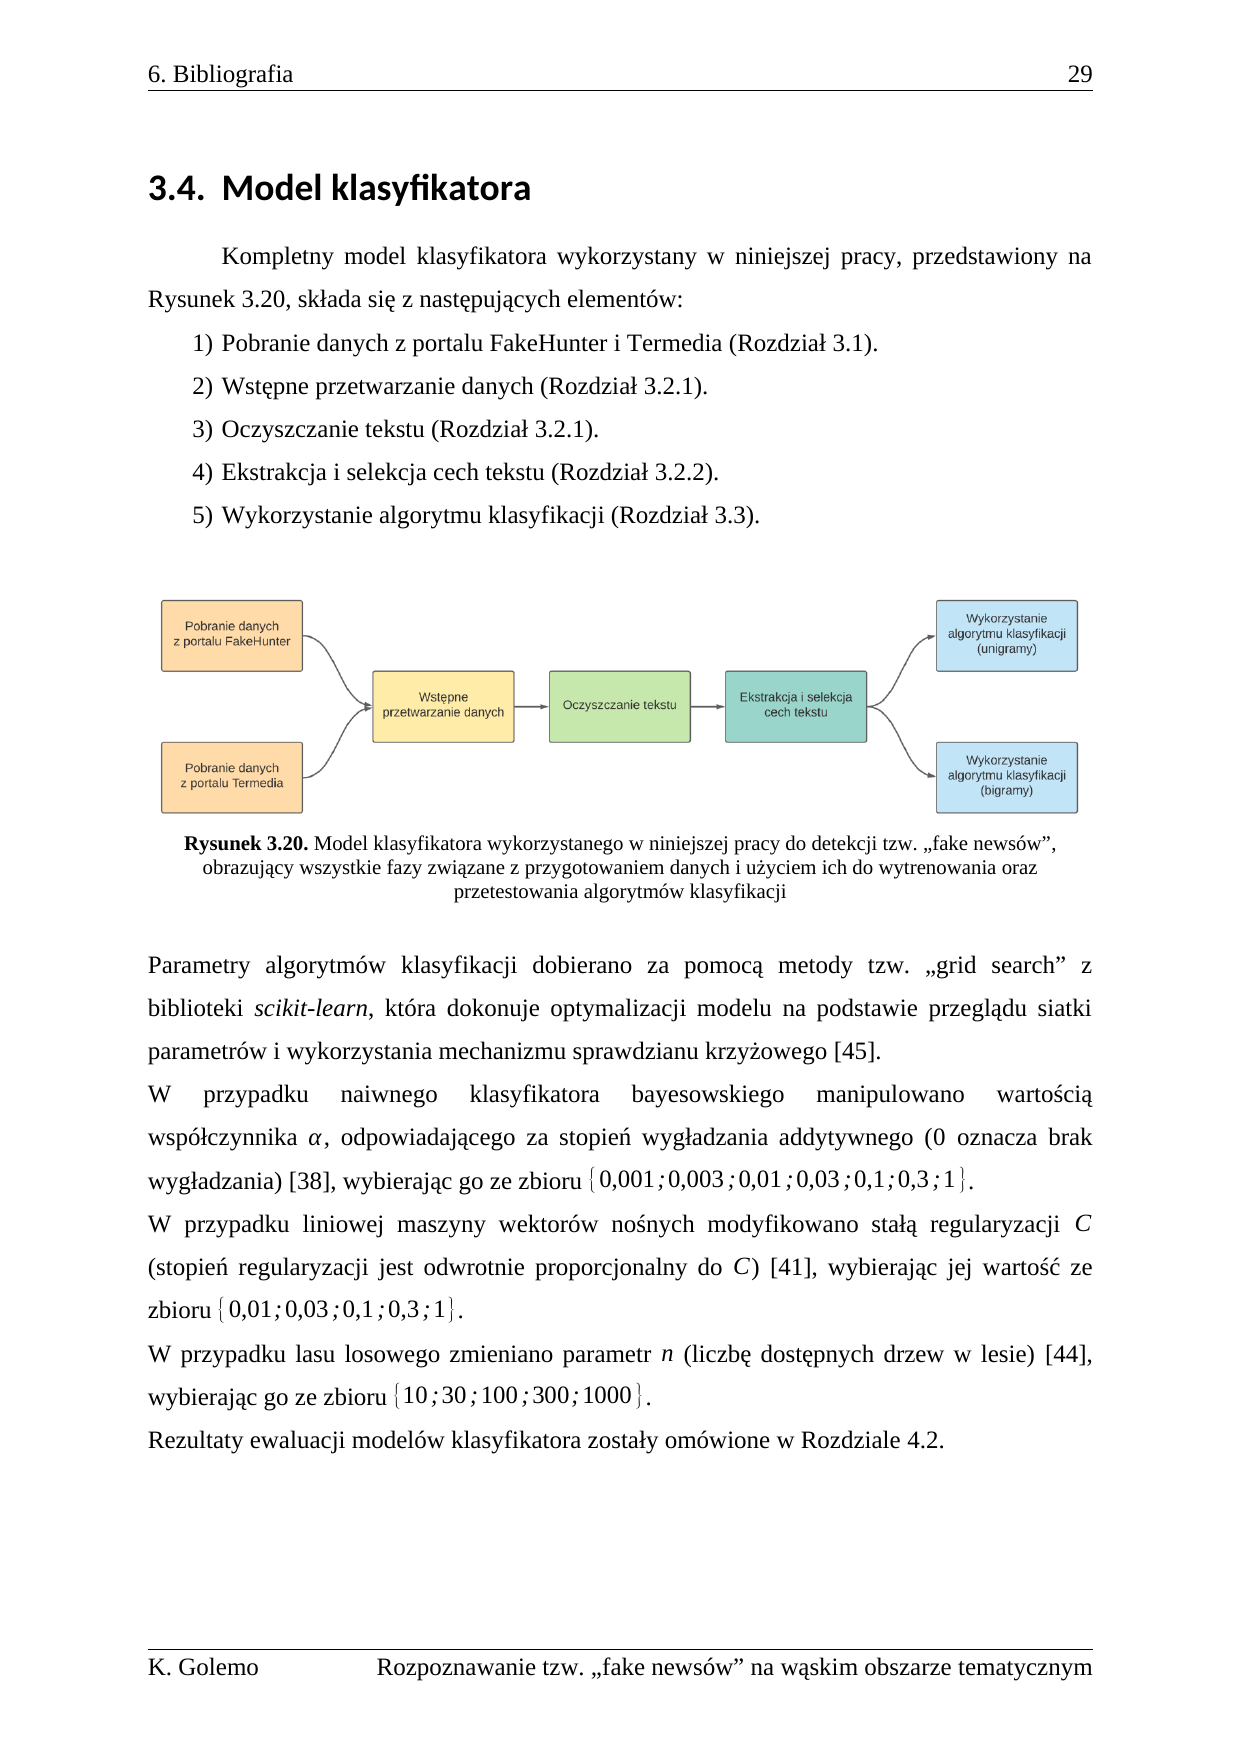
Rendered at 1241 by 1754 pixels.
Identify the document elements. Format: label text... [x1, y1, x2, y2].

list Oczyszczanie tekstu (Rozdział 3.2.1). [192, 414, 1093, 443]
text W przypadku naiwnego klasyfikatora bayesowskiego manipulowano wartością współczynnika , odpowiadającego za stopień wygładzania addytywnego ( oznacza brak wygładzania) , wybierając go ze zbioru . [148, 1079, 1093, 1195]
text Parametry algorytmów klasyfikacji dobierano za pomocą metody tzw. „grid search” z biblioteki scikit-learn, która dokonuje optymalizacji modelu na podstawie przeglądu siatki parametrów i wykorzystania mechanizmu sprawdzianu krzyżowego . [148, 950, 1093, 1065]
list Ekstrakcja i selekcja cech tekstu (Rozdział 3.2.2). [192, 457, 1093, 486]
list Wykorzystanie algorytmu klasyfikacji (Rozdział 3.3). [192, 500, 1093, 529]
list Pobranie danych z portalu FakeHunter i Termedia (Rozdział 3.1). [192, 328, 1093, 356]
text Rezultaty ewaluacji modelów klasyfikatora zostały omówione w Rozdziale 4.2. [148, 1425, 1093, 1454]
text W przypadku liniowej maszyny wektorów nośnych modyfikowano stałą regularyzacji (stopień regularyzacji jest odwrotnie proporcjonalny do ) , wybierając jej wartość ze zbioru . [148, 1209, 1093, 1324]
picture [147, 586, 1091, 827]
subtitle Model klasyfikatora [148, 164, 1093, 210]
list Wstępne przetwarzanie danych (Rozdział 3.2.1). [192, 371, 1093, 399]
text W przypadku lasu losowego zmieniano parametr (liczbę dostępnych drzew w lesie) , wybierając go ze zbioru . [148, 1339, 1093, 1411]
